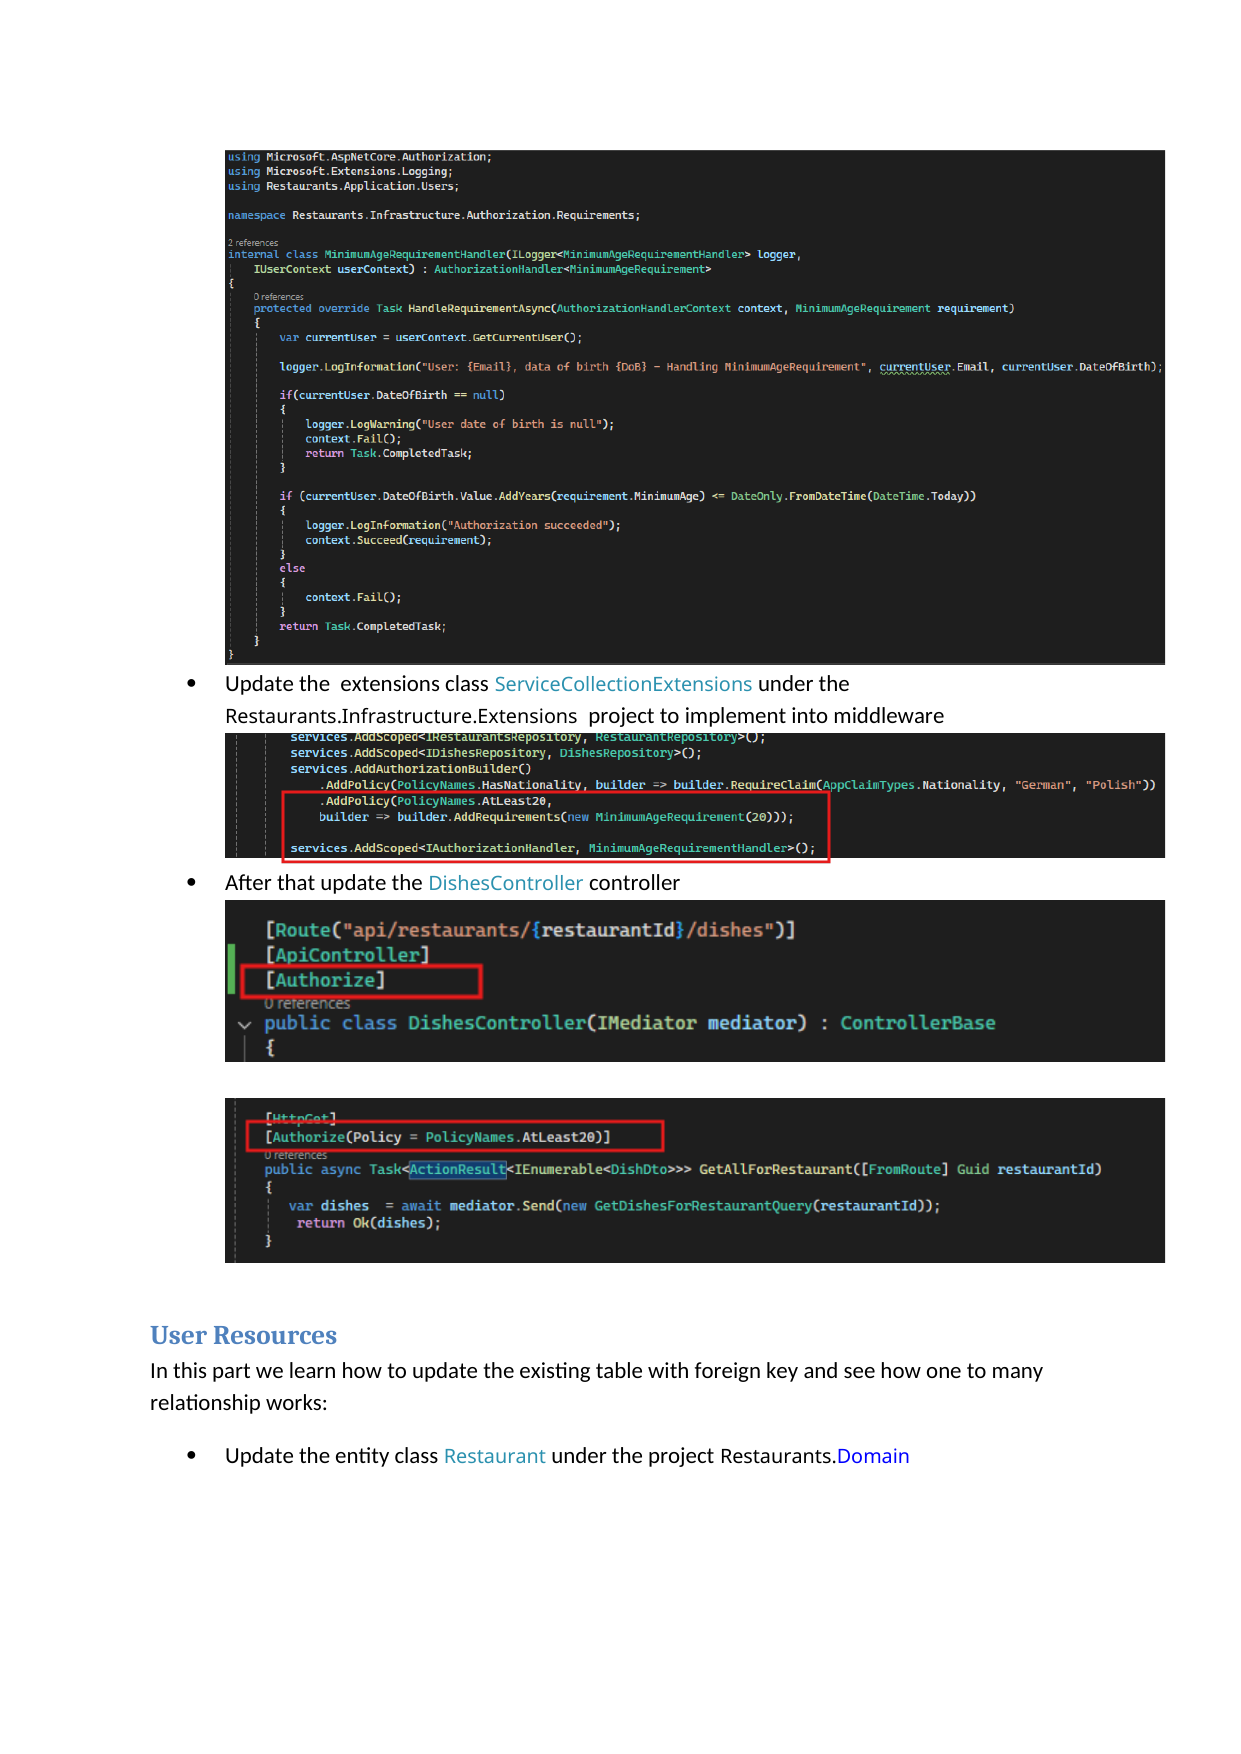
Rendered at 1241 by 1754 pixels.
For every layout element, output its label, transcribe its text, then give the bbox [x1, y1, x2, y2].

list Update the extensions class ServiceCollectionExtensions under the Restaurants.Infrastructure.Extensions project to implement into middleware [187, 669, 1090, 729]
list After that update the DishesController controller [187, 868, 1090, 896]
picture [225, 1098, 1166, 1263]
text In this part we learn how to update the existing table with foreign key and see how one to many relationship works: [150, 1356, 1090, 1416]
picture [225, 150, 1166, 665]
subtitle User Resources [150, 1320, 1090, 1351]
picture [225, 900, 1166, 1062]
picture [225, 733, 1166, 864]
list Update the entity class Restaurant under the project Restaurants.Domain [187, 1441, 1090, 1469]
